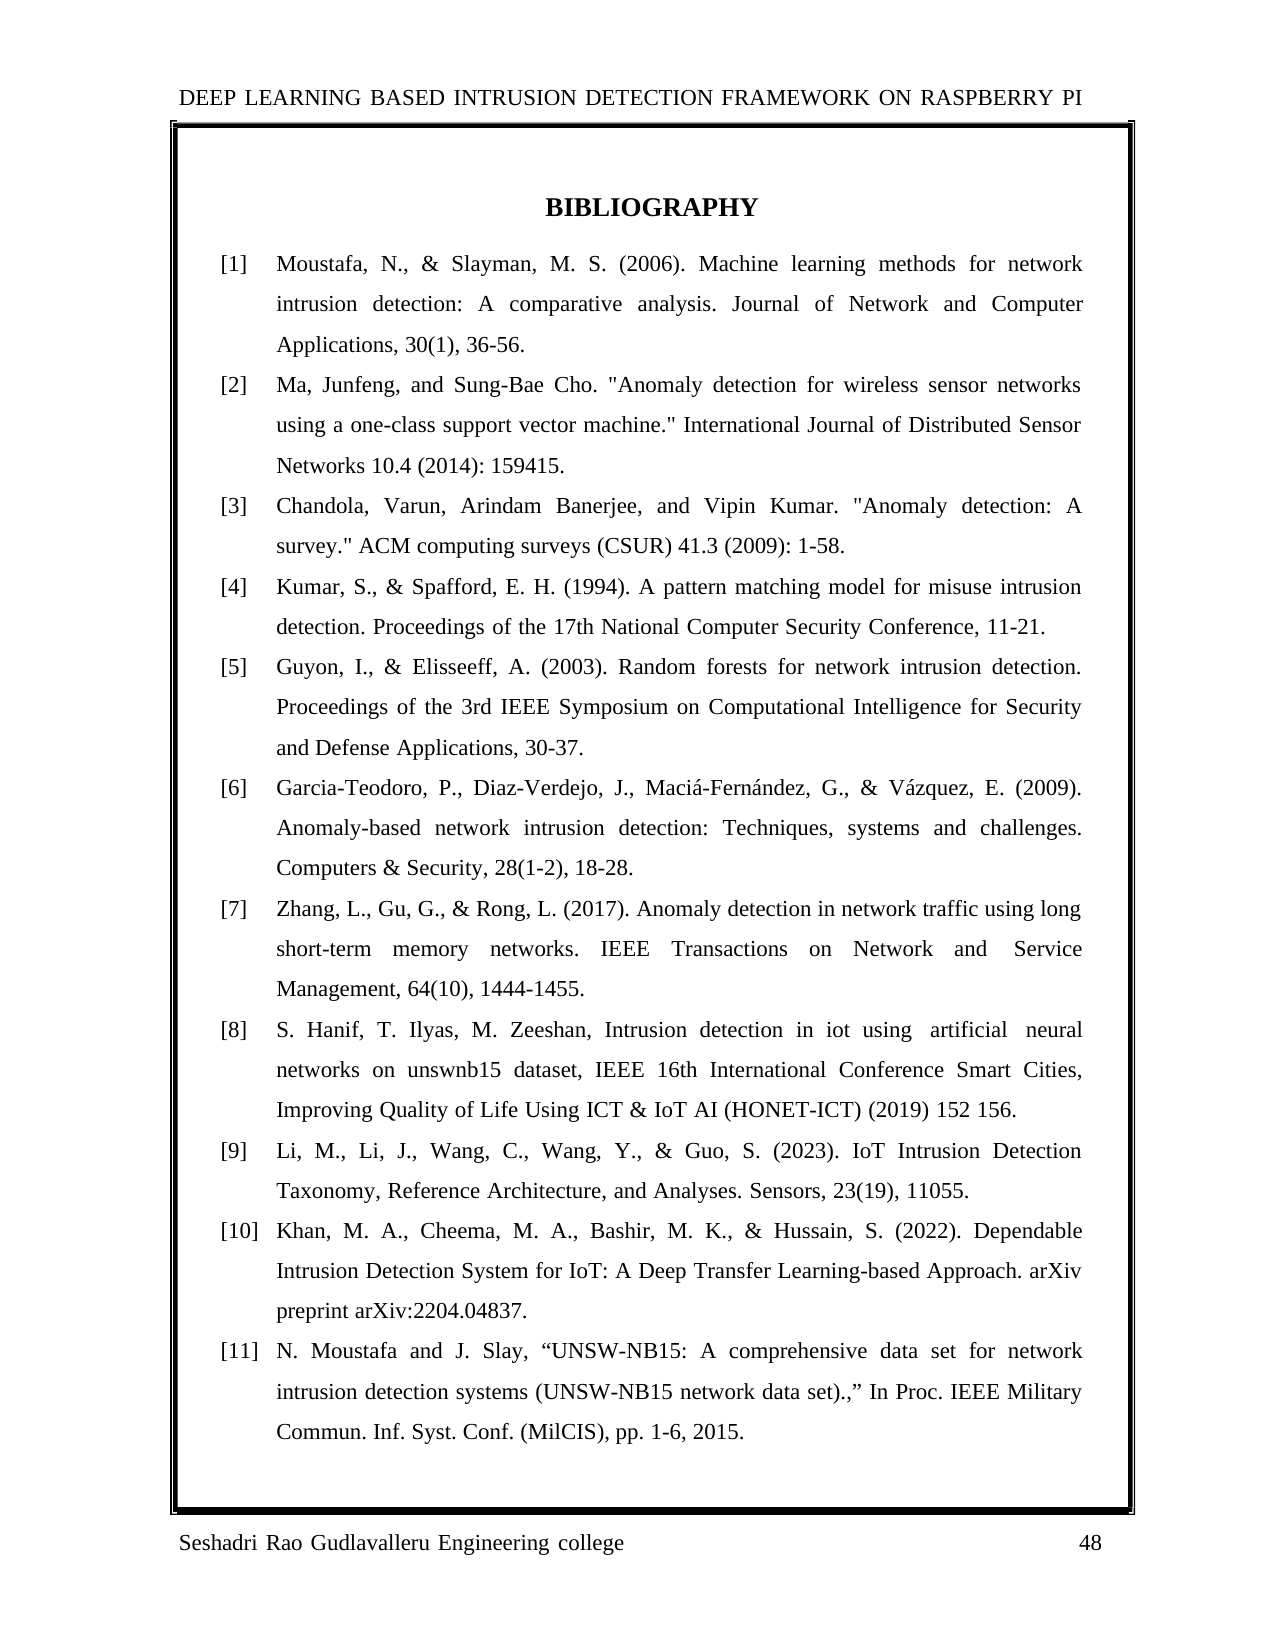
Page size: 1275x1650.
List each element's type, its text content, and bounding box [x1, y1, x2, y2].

subtitle BIBLIOGRAPHY [228, 191, 1076, 222]
list Garcia-Teodoro, P., Diaz-Verdejo, J., Maciá-Fernández, G., & Vázquez, E. (2009). Anomaly-based network intrusion detection: Techniques, systems and challenges. Computers & Security, 28(1-2), 18-28. [220, 774, 1083, 881]
list Zhang, L., Gu, G., & Rong, L. (2017). Anomaly detection in network traffic using long short-term memory networks. IEEE Transactions on Network and Service Management, 64(10), 1444-1455. [220, 895, 1083, 1002]
picture [177, 120, 1129, 128]
list S. Hanif, T. Ilyas, M. Zeeshan, Intrusion detection in iot using artificial neural networks on unswnb15 dataset, IEEE 16th International Conference Smart Cities, Improving Quality of Life Using ICT & IoT AI (HONET-ICT) (2019) 152 156. [220, 1016, 1083, 1123]
list Moustafa, N., & Slayman, M. S. (2006). Machine learning methods for network intrusion detection: A comparative analysis. Journal of Network and Computer Applications, 30(1), 36-56. [220, 250, 1083, 357]
list Khan, M. A., Cheema, M. A., Bashir, M. K., & Hussain, S. (2022). Dependable Intrusion Detection System for IoT: A Deep Transfer Learning-based Approach. arXiv preprint arXiv:2204.04837. [220, 1217, 1083, 1324]
list Guyon, I., & Elisseeff, A. (2003). Random forests for network intrusion detection. Proceedings of the 3rd IEEE Symposium on Computational Intelligence for Security and Defense Applications, 30-37. [220, 653, 1083, 760]
list Kumar, S., & Spafford, E. H. (1994). A pattern matching model for misuse intrusion detection. Proceedings of the 17th National Computer Security Conference, 11-21. [220, 573, 1082, 639]
list Ma, Junfeng, and Sung-Bae Cho. "Anomaly detection for wireless sensor networks using a one-class support vector machine." International Journal of Distributed Sensor Networks 10.4 (2014): 159415. [220, 371, 1083, 478]
list N. Moustafa and J. Slay, “UNSW-NB15: A comprehensive data set for network intrusion detection systems (UNSW-NB15 network data set).,” In Proc. IEEE Military Commun. Inf. Syst. Conf. (MilCIS), pp. 1-6, 2015. [220, 1338, 1083, 1444]
list Li, M., Li, J., Wang, C., Wang, Y., & Guo, S. (2023). IoT Intrusion Detection Taxonomy, Reference Architecture, and Analyses. Sensors, 23(19), 11055. [220, 1137, 1083, 1203]
list Chandola, Varun, Arindam Banerjee, and Vipin Kumar. "Anomaly detection: A survey." ACM computing surveys (CSUR) 41.3 (2009): 1-58. [220, 492, 1083, 559]
picture [177, 1507, 1129, 1515]
